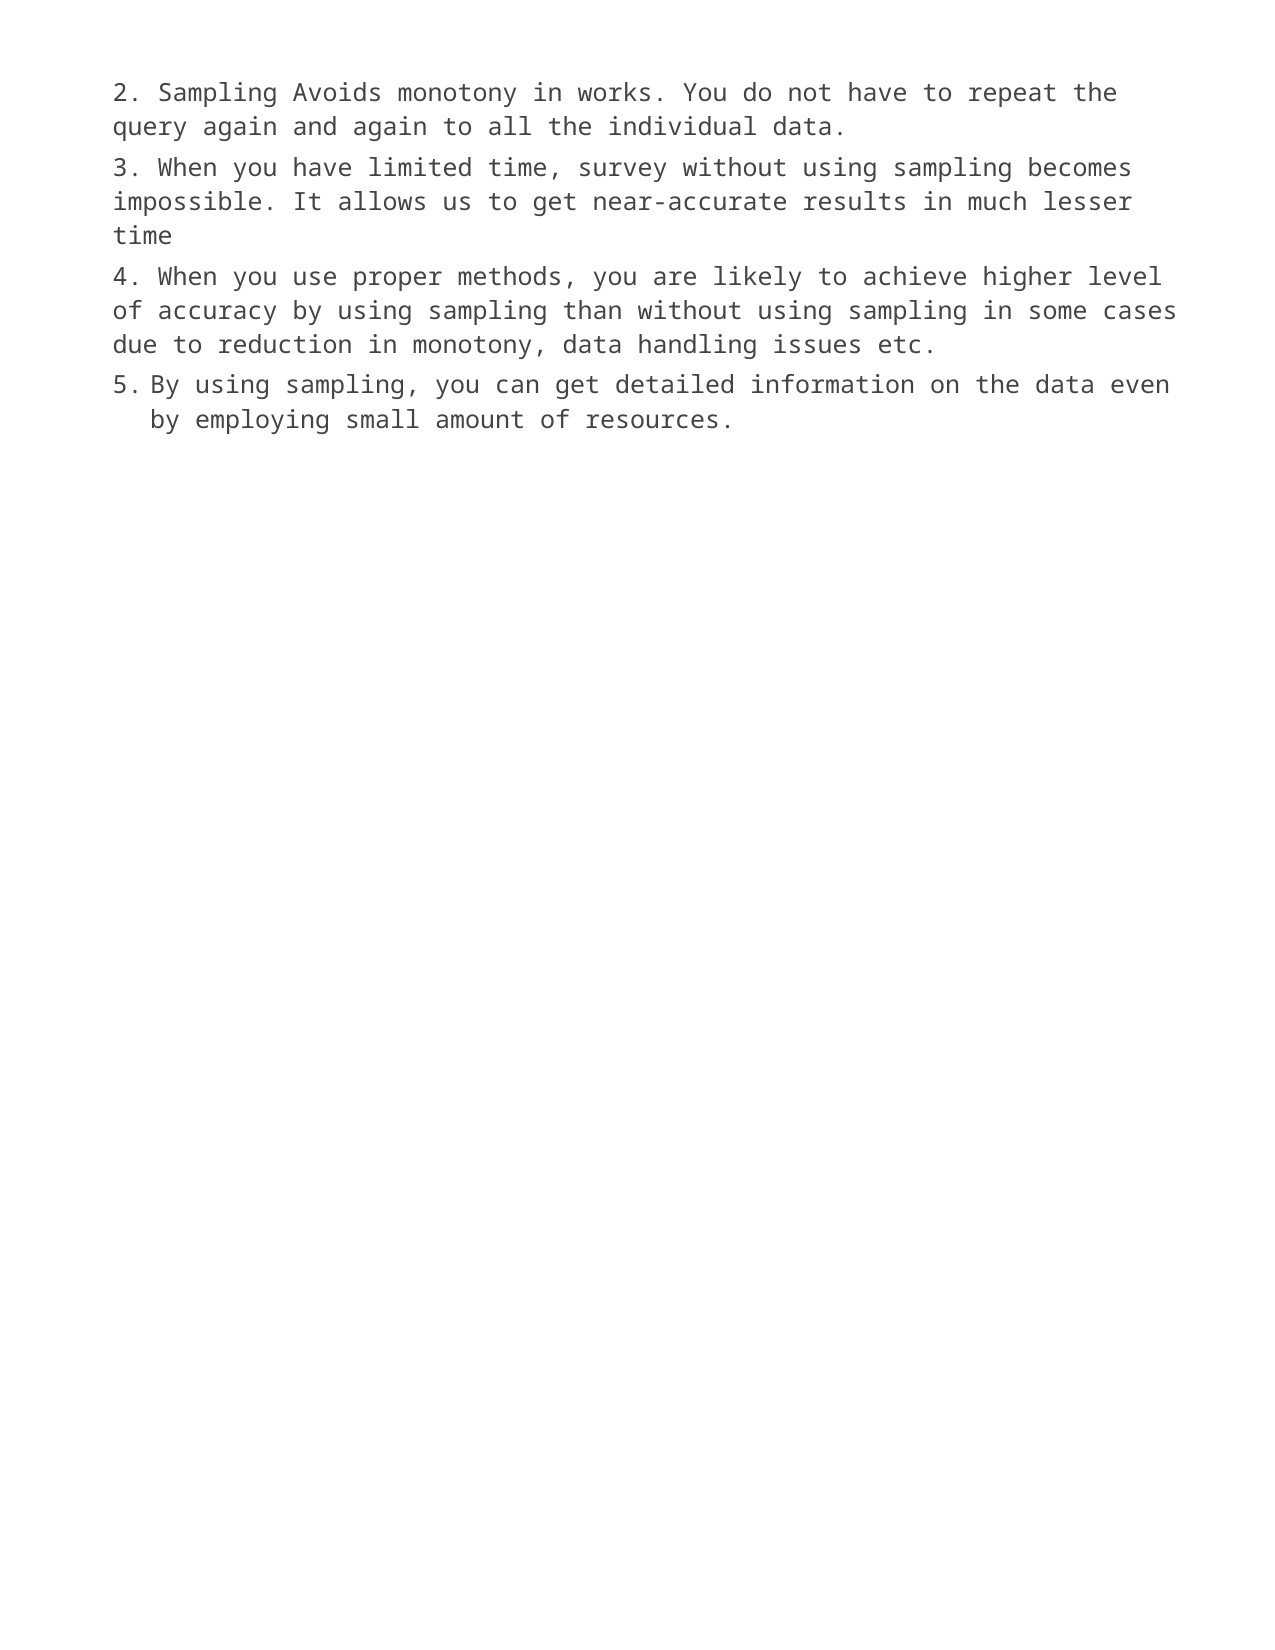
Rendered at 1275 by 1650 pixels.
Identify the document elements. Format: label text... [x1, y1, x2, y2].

text 4. When you use proper methods, you are likely to achieve higher level of accuracy by using sampling than without using sampling in some cases due to reduction in monotony, data handling issues etc. [112, 258, 1200, 361]
text 3. When you have limited time, survey without using sampling becomes impossible. It allows us to get near-accurate results in much lesser time [112, 150, 1200, 252]
text 2. Sampling Avoids monotony in works. You do not have to repeat the query again and again to all the individual data. [112, 75, 1200, 143]
list By using sampling, you can get detailed information on the data even by employing small amount of resources. [112, 367, 1200, 435]
